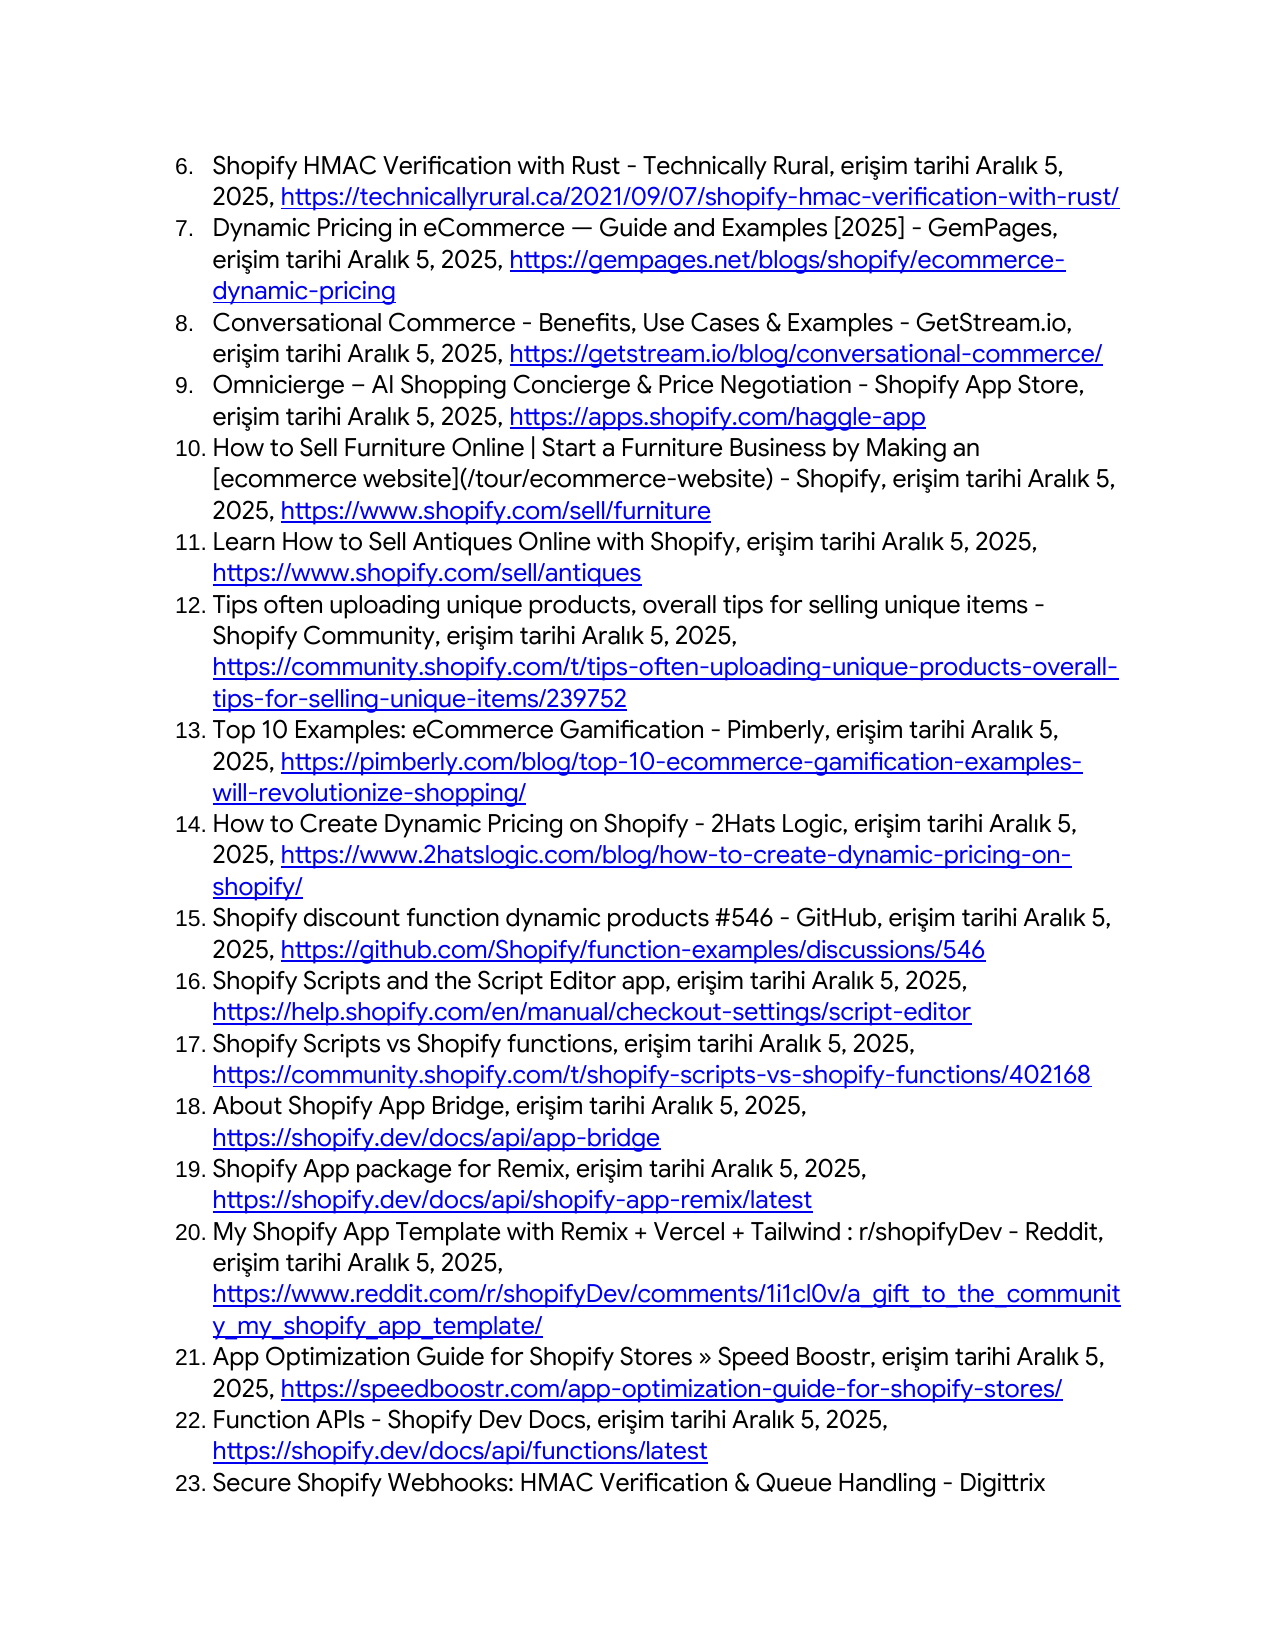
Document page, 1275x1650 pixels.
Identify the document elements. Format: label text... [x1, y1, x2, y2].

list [175, 1467, 1125, 1498]
list How to Sell Furniture Online | Start a Furniture Business by Making an [ecommerce website](/tour/ecommerce-website) - Shopify, erişim tarihi Aralık 5, 2025, https://www.shopify.com/sell/furniture [175, 432, 1125, 526]
list Learn How to Sell Antiques Online with Shopify, erişim tarihi Aralık 5, 2025, https://www.shopify.com/sell/antiques [175, 526, 1125, 589]
list Shopify Scripts and the Script Editor app, erişim tarihi Aralık 5, 2025, https://help.shopify.com/en/manual/checkout-settings/script-editor [175, 965, 1125, 1028]
list Shopify HMAC Verification with Rust - Technically Rural, erişim tarihi Aralık 5, 2025, https://technicallyrural.ca/2021/09/07/shopify-hmac-verification-with-rust/ [175, 150, 1125, 213]
list Dynamic Pricing in eCommerce — Guide and Examples [2025] - GemPages, erişim tarihi Aralık 5, 2025, https://gempages.net/blogs/shopify/ecommerce-dynamic-pricing [175, 213, 1125, 307]
list About Shopify App Bridge, erişim tarihi Aralık 5, 2025, https://shopify.dev/docs/api/app-bridge [175, 1091, 1125, 1153]
list Shopify discount function dynamic products #546 - GitHub, erişim tarihi Aralık 5, 2025, https://github.com/Shopify/function-examples/discussions/546 [175, 902, 1125, 965]
list How to Create Dynamic Pricing on Shopify - 2Hats Logic, erişim tarihi Aralık 5, 2025, https://www.2hatslogic.com/blog/how-to-create-dynamic-pricing-on-shopify/ [175, 808, 1125, 902]
list Conversational Commerce - Benefits, Use Cases & Examples - GetStream.io, erişim tarihi Aralık 5, 2025, https://getstream.io/blog/conversational-commerce/ [175, 307, 1125, 369]
list Omnicierge – AI Shopping Concierge & Price Negotiation - Shopify App Store, erişim tarihi Aralık 5, 2025, https://apps.shopify.com/haggle-app [175, 369, 1125, 432]
list Tips often uploading unique products, overall tips for selling unique items - Shopify Community, erişim tarihi Aralık 5, 2025, https://community.shopify.com/t/tips-often-uploading-unique-products-overall-tips-for-selling-unique-items/239752 [175, 589, 1125, 714]
list App Optimization Guide for Shopify Stores » Speed Boostr, erişim tarihi Aralık 5, 2025, https://speedboostr.com/app-optimization-guide-for-shopify-stores/ [175, 1341, 1125, 1404]
list Shopify Scripts vs Shopify functions, erişim tarihi Aralık 5, 2025, https://community.shopify.com/t/shopify-scripts-vs-shopify-functions/402168 [175, 1028, 1125, 1091]
list Shopify App package for Remix, erişim tarihi Aralık 5, 2025, https://shopify.dev/docs/api/shopify-app-remix/latest [175, 1153, 1125, 1216]
list My Shopify App Template with Remix + Vercel + Tailwind : r/shopifyDev - Reddit, erişim tarihi Aralık 5, 2025, https://www.reddit.com/r/shopifyDev/comments/1i1cl0v/a_gift_to_the_community_my_shopify_app_template/ [175, 1216, 1125, 1341]
list Top 10 Examples: eCommerce Gamification - Pimberly, erişim tarihi Aralık 5, 2025, https://pimberly.com/blog/top-10-ecommerce-gamification-examples-will-revolutionize-shopping/ [175, 714, 1125, 808]
list Function APIs - Shopify Dev Docs, erişim tarihi Aralık 5, 2025, https://shopify.dev/docs/api/functions/latest [175, 1404, 1125, 1467]
